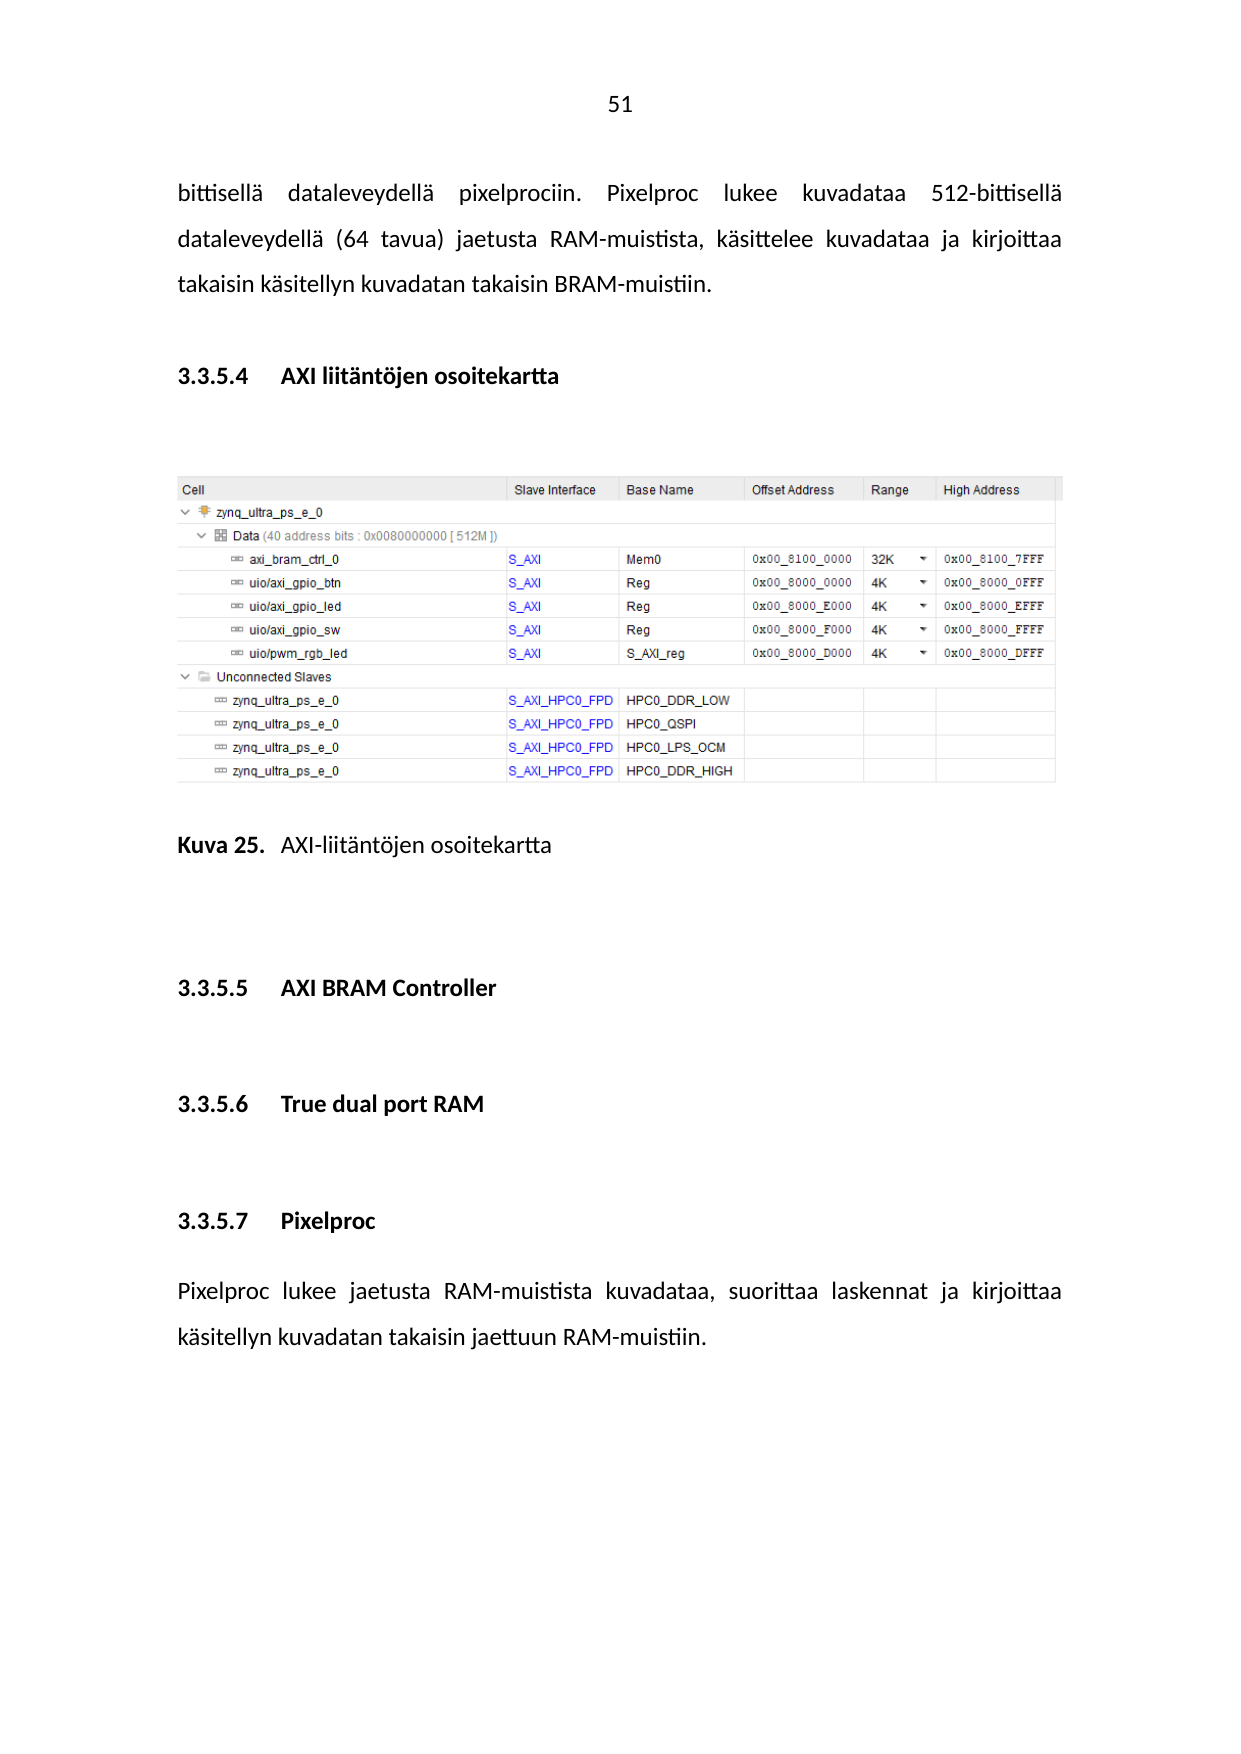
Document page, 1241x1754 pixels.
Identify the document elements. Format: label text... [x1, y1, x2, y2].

subtitle True dual port RAM [177, 1088, 1063, 1119]
picture [177, 476, 1063, 802]
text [177, 177, 1063, 299]
text Pixelproc lukee jaetusta RAM-muistista kuvadataa, suorittaa laskennat ja kirjoittaa käsitellyn kuvadatan takaisin jaettuun RAM-muistiin. [177, 1276, 1063, 1352]
subtitle AXI liitäntöjen osoitekartta [177, 360, 1063, 391]
subtitle Pixelproc [177, 1205, 1063, 1235]
subtitle AXI BRAM Controller [177, 972, 1063, 1002]
text Kuva 25. AXI-liitäntöjen osoitekartta [177, 829, 1063, 859]
